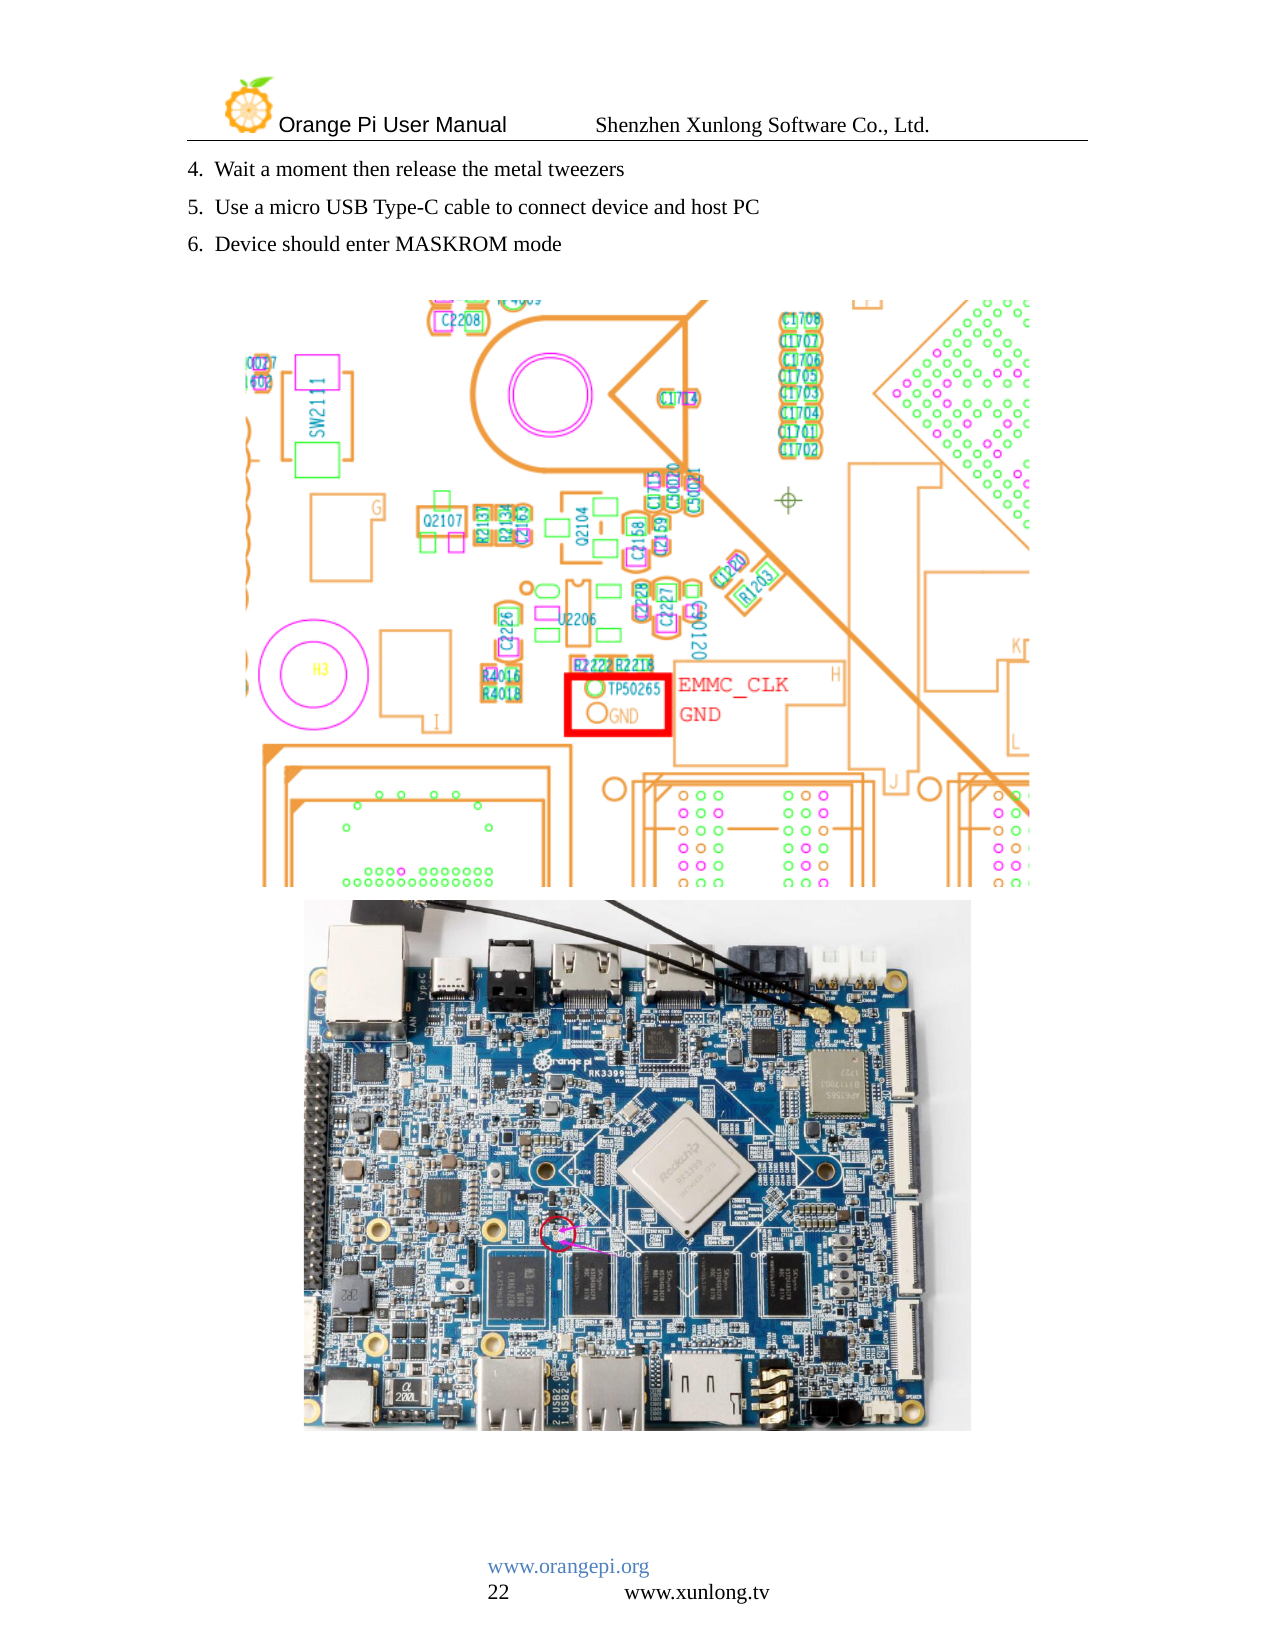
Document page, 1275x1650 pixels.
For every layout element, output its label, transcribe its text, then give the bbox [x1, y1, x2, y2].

list 6. Device should enter MASKROM mode [187, 225, 1088, 262]
picture [303, 900, 972, 1431]
list 4. Wait a moment then release the metal tweezers [187, 150, 1088, 187]
picture [245, 300, 1030, 887]
picture [224, 75, 279, 133]
list 5. Use a micro USB Type-C cable to connect device and host PC [187, 187, 1088, 225]
